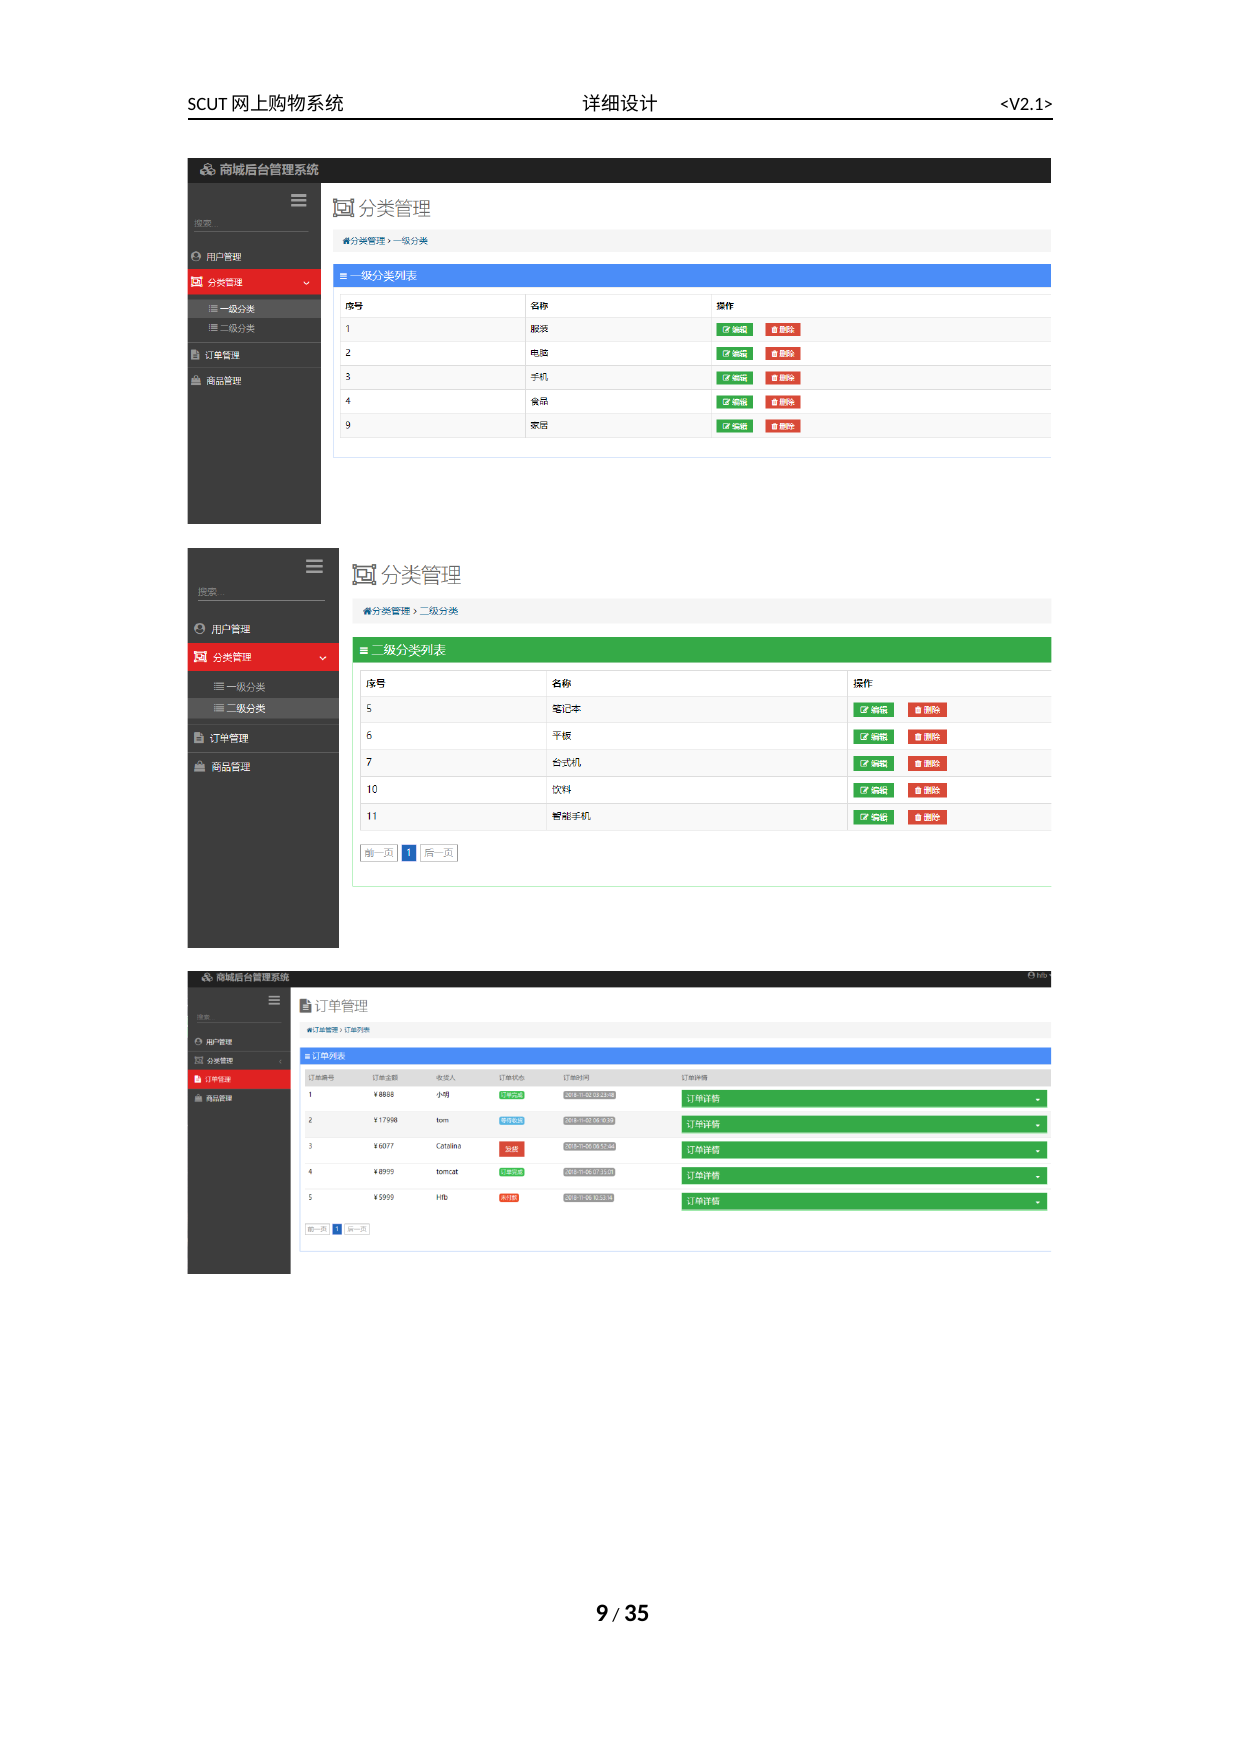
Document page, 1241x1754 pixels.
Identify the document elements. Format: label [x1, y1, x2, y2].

picture [187, 158, 1051, 524]
picture [187, 548, 1052, 948]
picture [187, 971, 1052, 1274]
